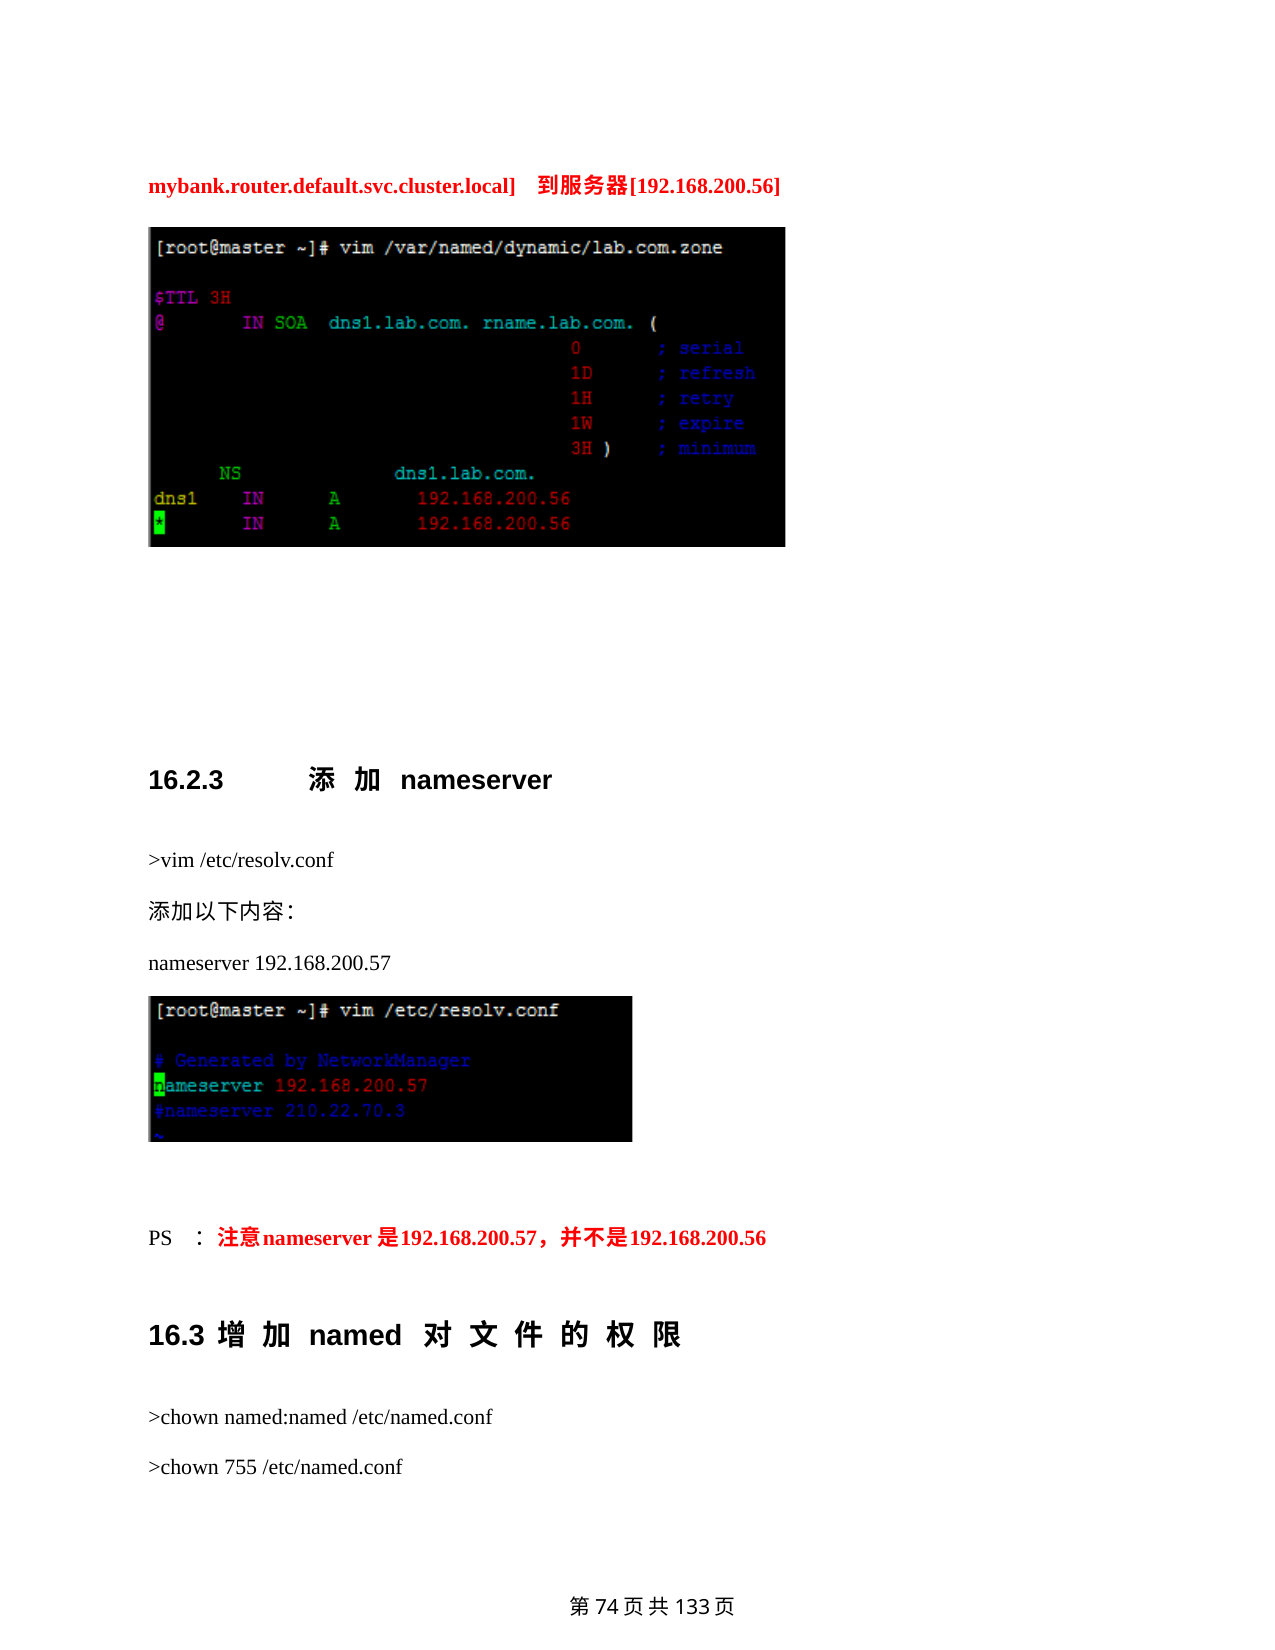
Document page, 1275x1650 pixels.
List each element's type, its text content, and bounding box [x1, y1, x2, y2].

text PS：注意nameserver是192.168.200.57，并不是192.168.200.56 [148, 1217, 1156, 1254]
text >chown named:named /etc/named.conf [148, 1398, 1156, 1435]
picture [148, 227, 786, 547]
subtitle 添加nameserver [148, 740, 1156, 815]
text 添加以下内容： [148, 891, 1156, 928]
picture [148, 996, 633, 1142]
subtitle 增加named对文件的权限 [148, 1295, 1156, 1370]
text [148, 165, 1156, 202]
text nameserver 192.168.200.57 [148, 944, 1156, 982]
text >vim /etc/resolv.conf [148, 841, 1156, 878]
text >chown 755 /etc/named.conf [148, 1448, 1156, 1485]
